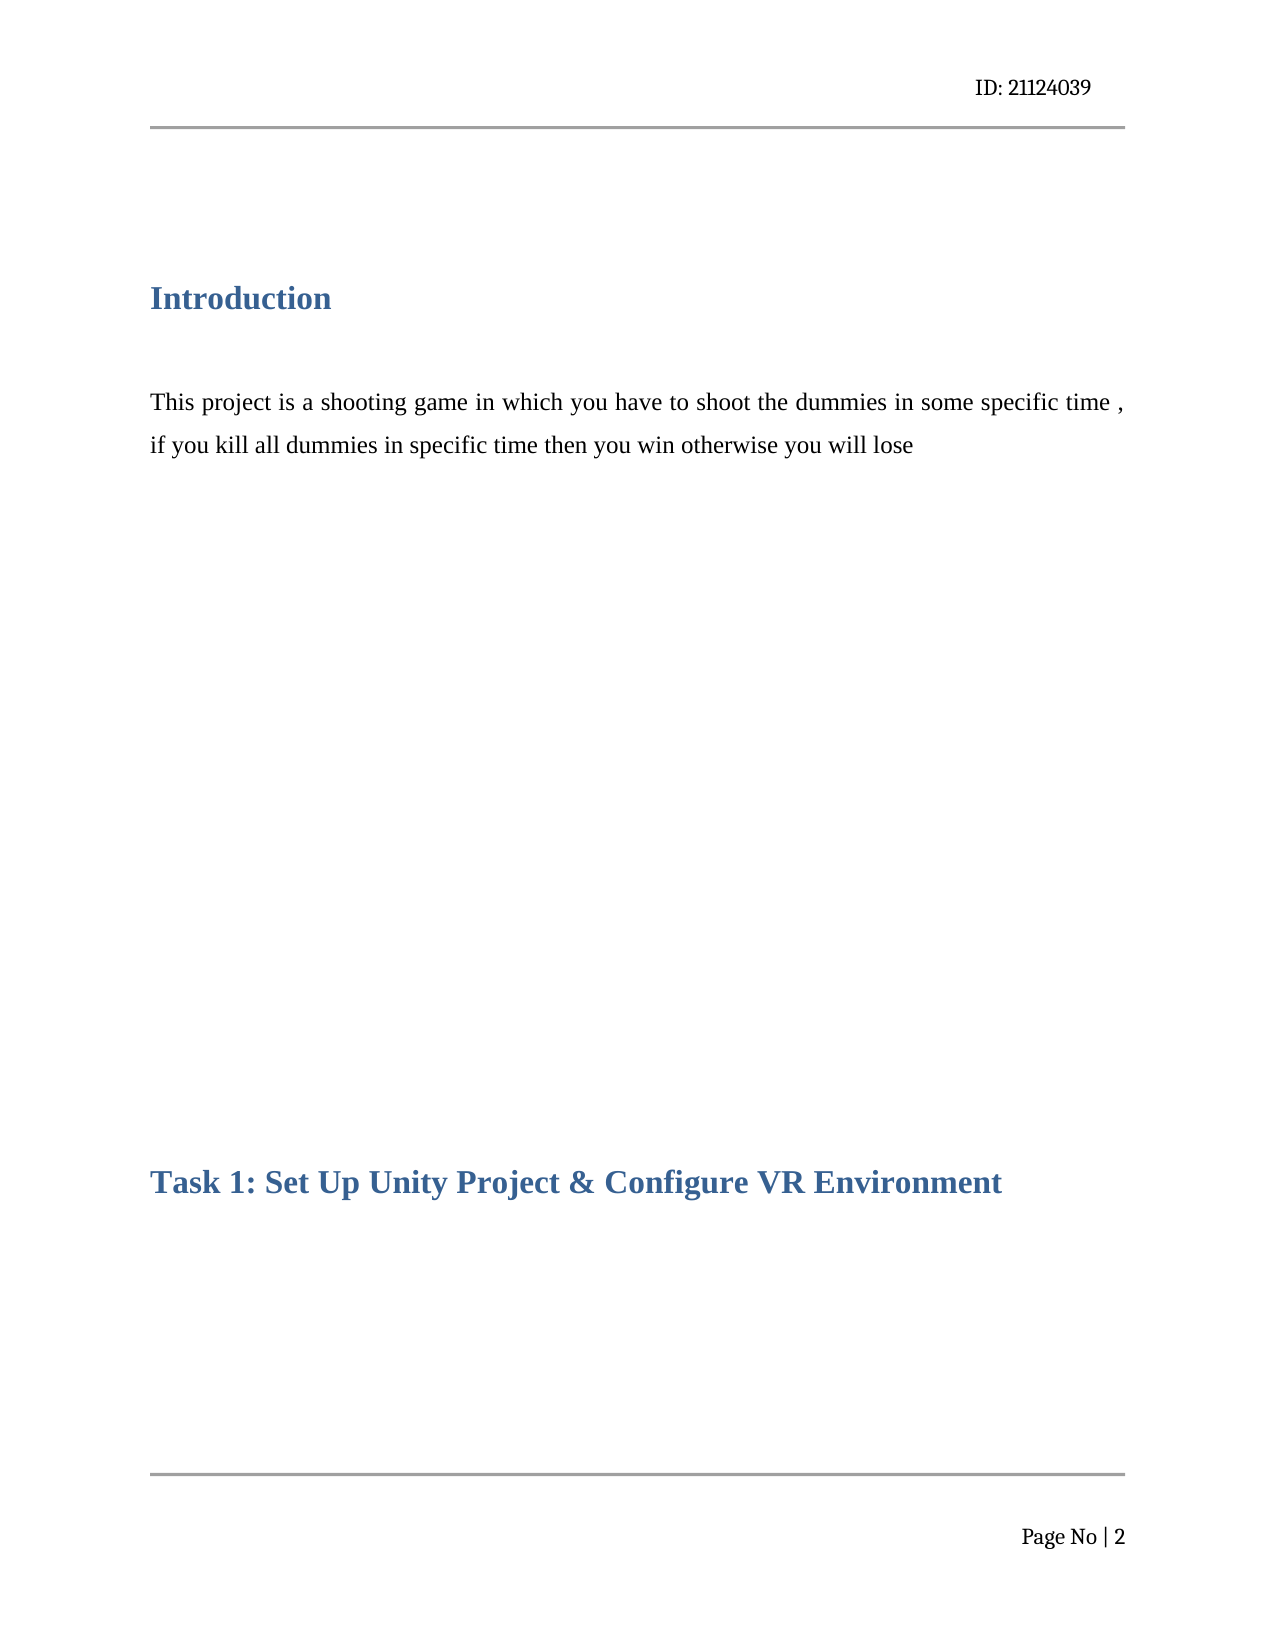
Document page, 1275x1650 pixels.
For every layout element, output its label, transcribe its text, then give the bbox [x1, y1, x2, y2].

text This project is a shooting game in which you have to shoot the dummies in some specific time , if you kill all dummies in specific time then you win otherwise you will lose [150, 387, 1125, 458]
subtitle Introduction [150, 278, 1125, 316]
subtitle Task 1: Set Up Unity Project & Configure VR Environment [150, 1162, 1125, 1201]
